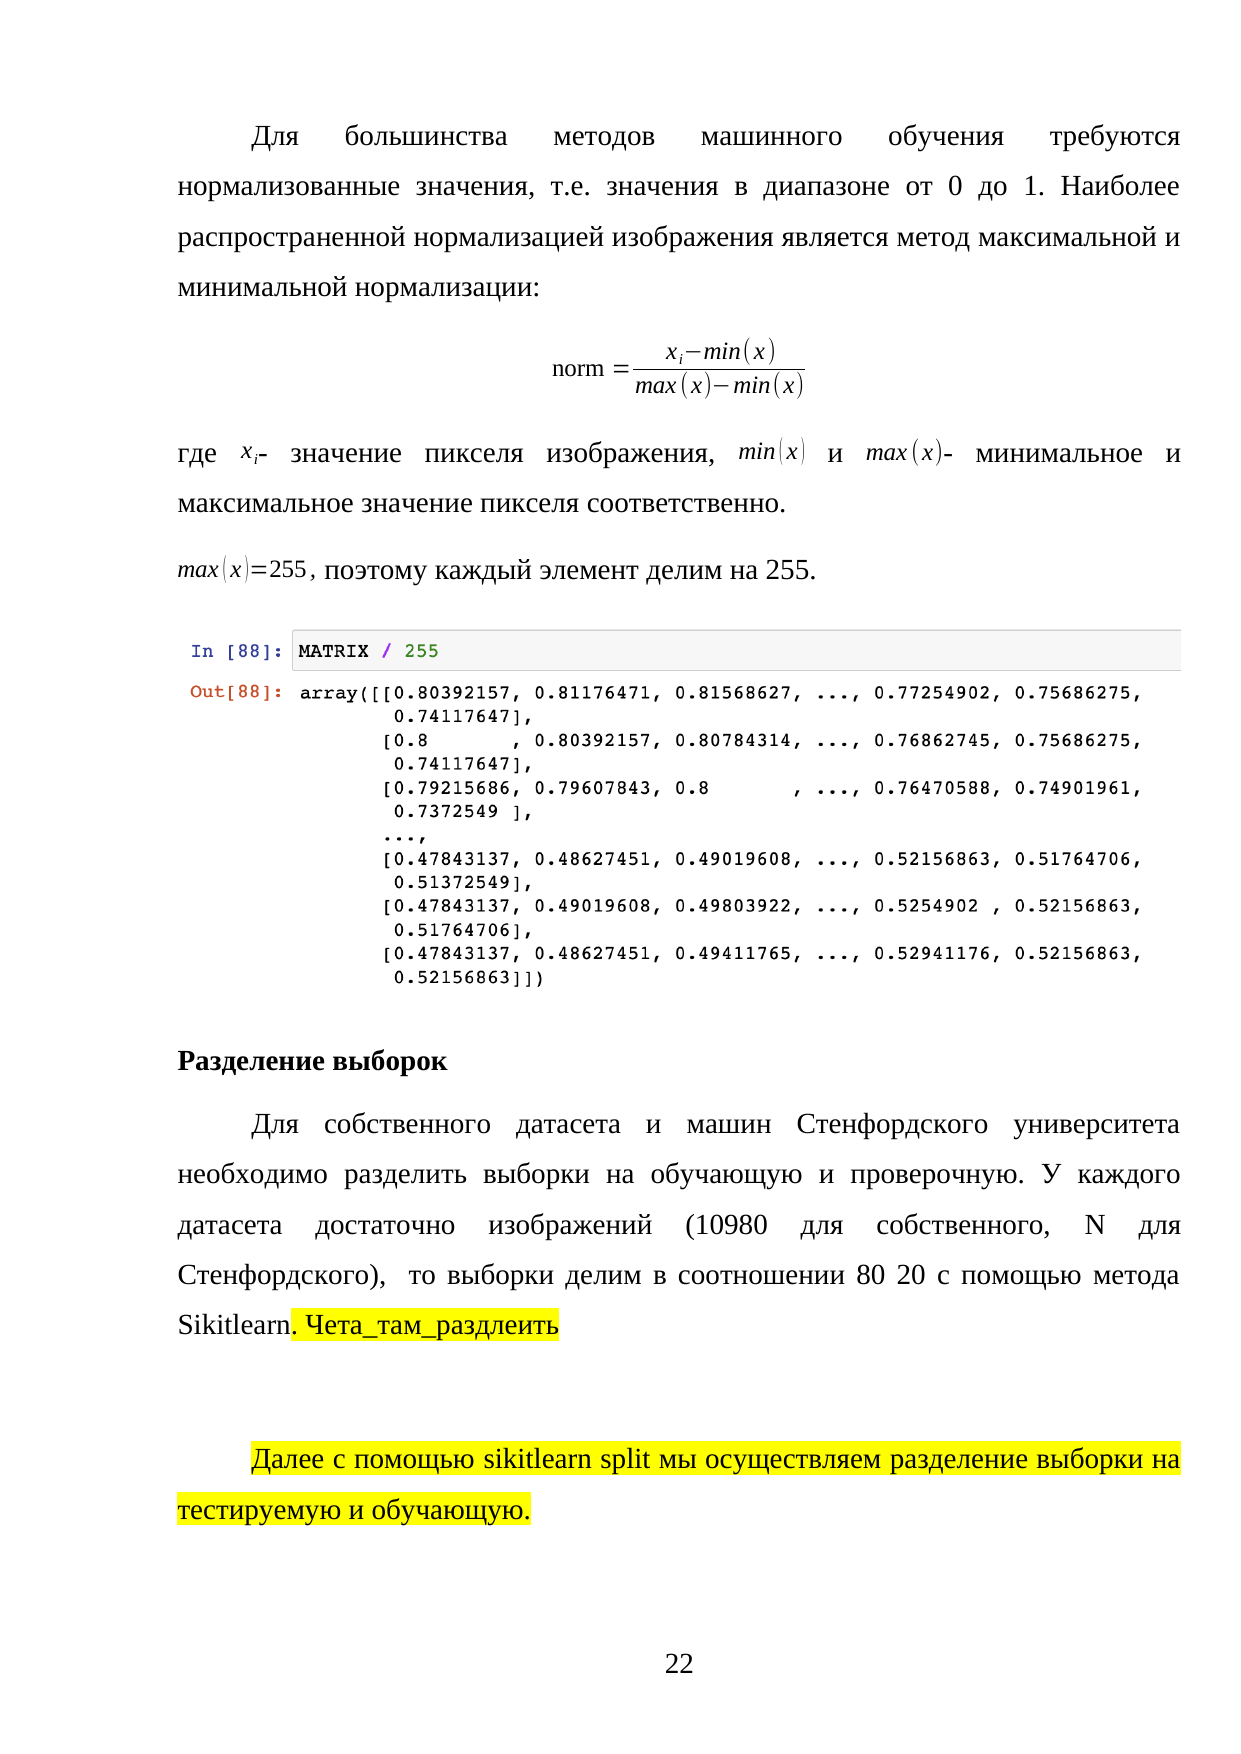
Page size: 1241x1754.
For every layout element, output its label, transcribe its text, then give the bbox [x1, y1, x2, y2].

text поэтому каждый элемент делим на 255. [177, 552, 1181, 586]
subtitle Разделение выборок [177, 1043, 1181, 1077]
text Далее с помощью sikitlearn split мы осуществляем разделение выборки на тестируемую и обучающую. [177, 1441, 1181, 1525]
picture [177, 619, 1182, 1002]
text где - значение пикселя изображения, и - минимальное и максимальное значение пикселя соответственно. [177, 435, 1181, 519]
text Для большинства методов машинного обучения требуются нормализованные значения, т.е. значения в диапазоне от 0 до 1. Наиболее распространенной нормализацией изображения является метод максимальной и минимальной нормализации: [177, 118, 1181, 303]
text Для собственного датасета и машин Стенфордского университета необходимо разделить выборки на обучающую и проверочную. У каждого датасета достаточно изображений (10980 для собственного, N для Стенфордского), то выборки делим в соотношении 80 20 с помощью метода Sikitlearn. Чета_там_раздлеить [177, 1106, 1181, 1341]
